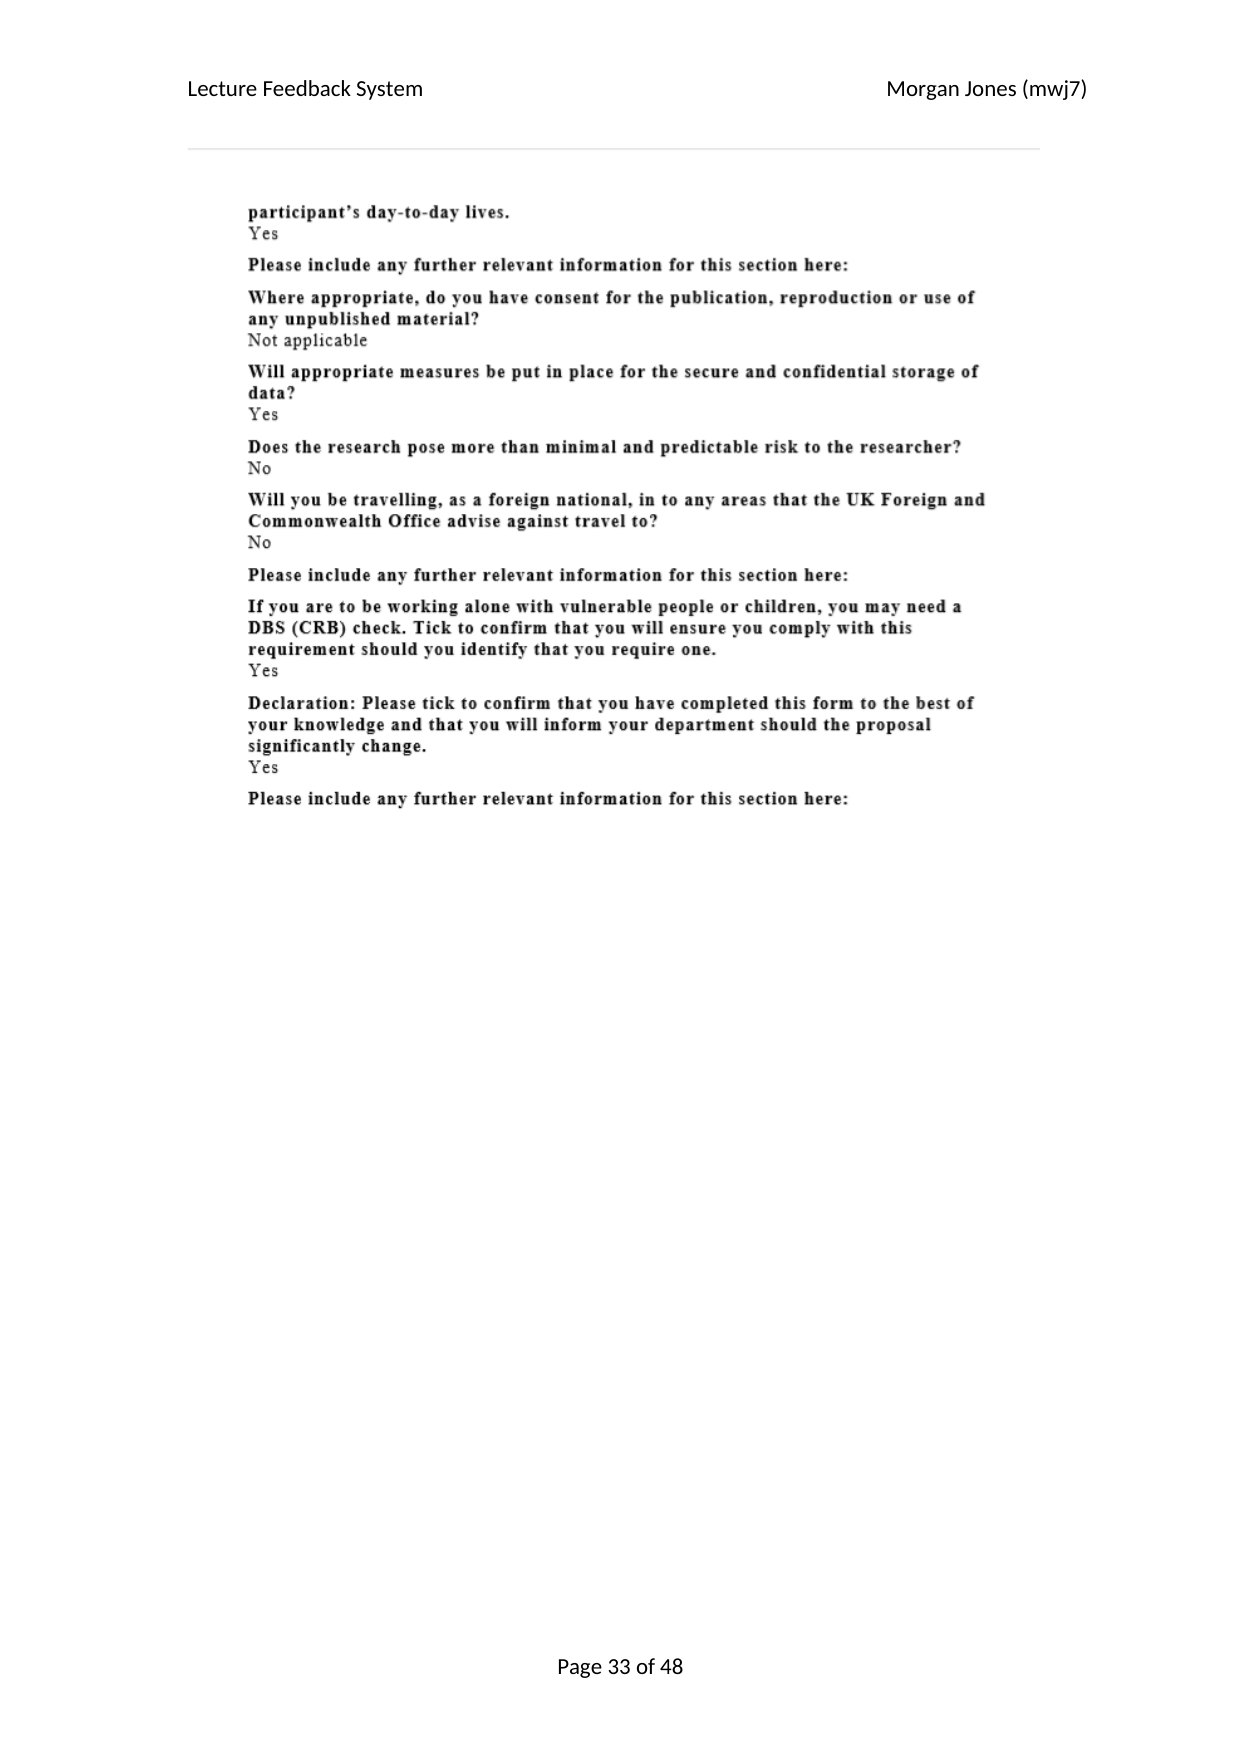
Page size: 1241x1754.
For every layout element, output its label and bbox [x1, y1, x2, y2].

picture [187, 148, 1041, 1316]
